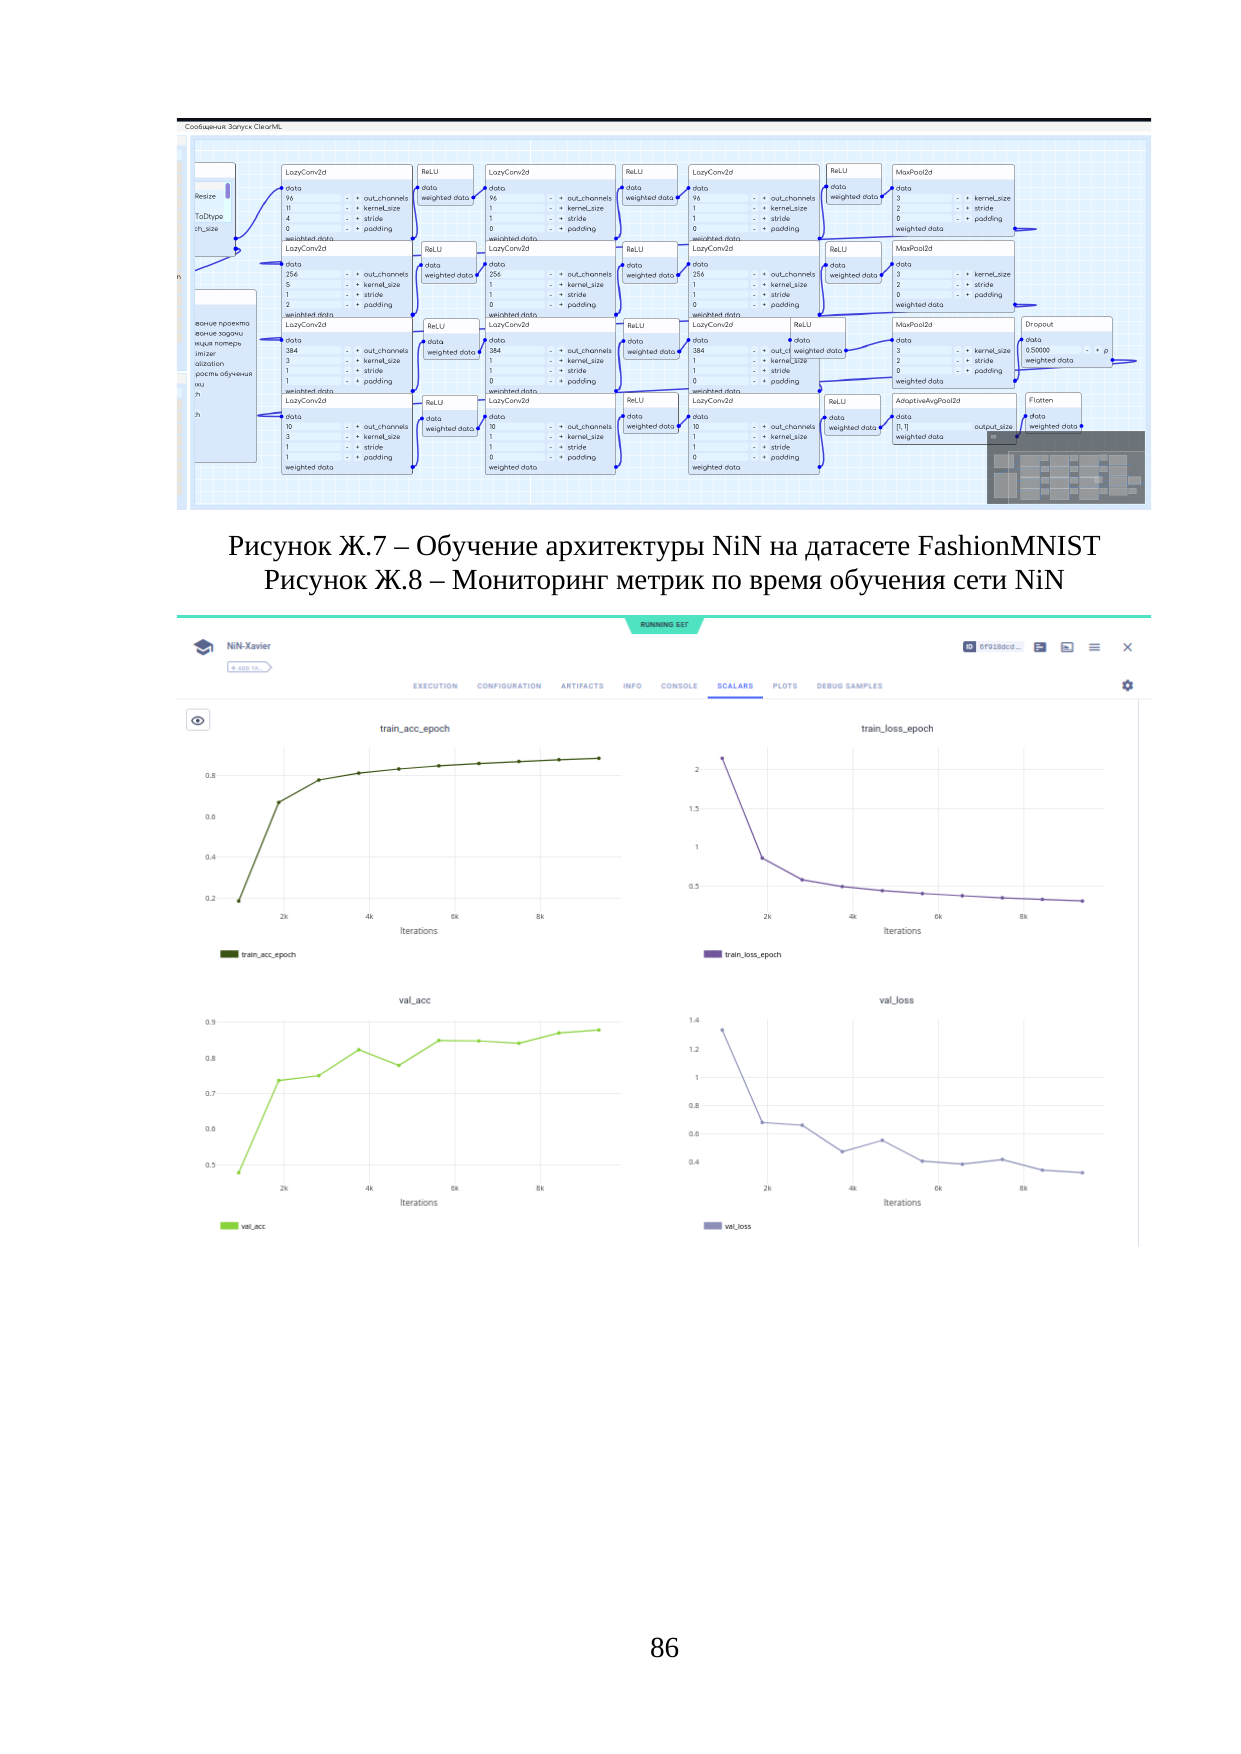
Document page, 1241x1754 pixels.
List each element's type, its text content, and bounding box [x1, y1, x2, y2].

text Рисунок Ж.8 – Мониторинг метрик по время обучения сети NiN [177, 562, 1152, 596]
picture [176, 615, 1152, 1247]
text Рисунок Ж.7 – Обучение архитектуры NiN на датасете FashionMNIST [177, 510, 1152, 562]
picture [176, 118, 1152, 510]
